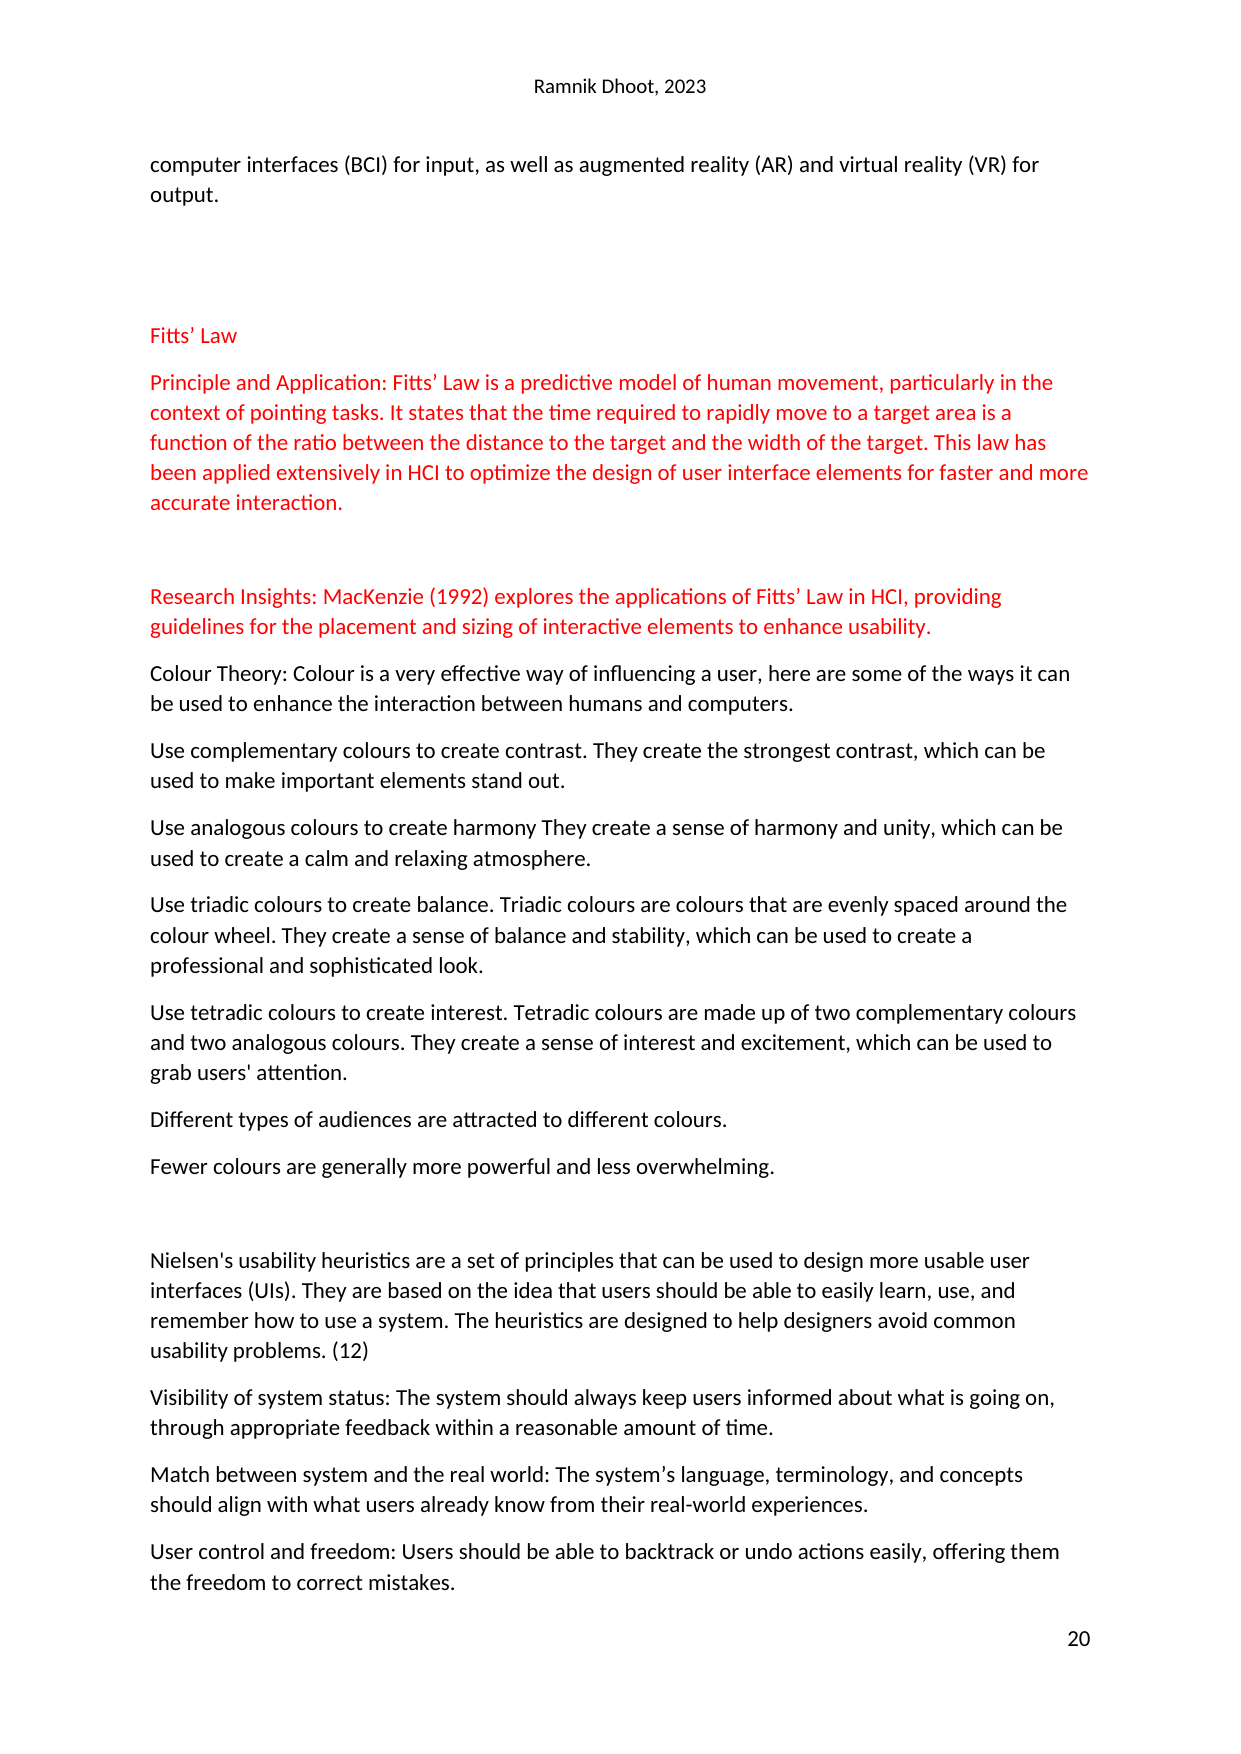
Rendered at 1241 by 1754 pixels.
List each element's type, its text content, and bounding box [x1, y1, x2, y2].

text Nielsen's usability heuristics are a set of principles that can be used to design more usable user interfaces (UIs). They are based on the idea that users should be able to easily learn, use, and remember how to use a system. The heuristics are designed to help designers avoid common usability problems. (12) [150, 1246, 1090, 1364]
text Colour Theory: Colour is a very effective way of influencing a user, here are some of the ways it can be used to enhance the interaction between humans and computers. [150, 659, 1090, 718]
text Use triadic colours to create balance. Triadic colours are colours that are evenly spaced around the colour wheel. They create a sense of balance and stability, which can be used to create a professional and sophisticated look. [150, 891, 1090, 979]
text Research Insights: MacKenzie (1992) explores the applications of Fitts’ Law in HCI, providing guidelines for the placement and sizing of interactive elements to enhance usability. [150, 582, 1090, 641]
text Use tetradic colours to create interest. Tetradic colours are made up of two complementary colours and two analogous colours. They create a sense of interest and excitement, which can be used to grab users' attention. [150, 998, 1090, 1086]
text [150, 150, 1090, 208]
text Different types of audiences are attracted to different colours. [150, 1105, 1090, 1133]
text User control and freedom: Users should be able to backtrack or undo actions easily, offering them the freedom to correct mistakes. [150, 1537, 1090, 1596]
text Use complementary colours to create contrast. They create the strongest contrast, which can be used to make important elements stand out. [150, 736, 1090, 795]
text Use analogous colours to create harmony They create a sense of harmony and unity, which can be used to create a calm and relaxing atmosphere. [150, 813, 1090, 872]
text Fitts’ Law [150, 321, 1090, 349]
text Fewer colours are generally more powerful and less overwhelming. [150, 1152, 1090, 1180]
text Match between system and the real world: The system’s language, terminology, and concepts should align with what users already know from their real-world experiences. [150, 1460, 1090, 1519]
text Visibility of system status: The system should always keep users informed about what is going on, through appropriate feedback within a reasonable amount of time. [150, 1383, 1090, 1442]
text Principle and Application: Fitts’ Law is a predictive model of human movement, particularly in the context of pointing tasks. It states that the time required to rapidly move to a target area is a function of the ratio between the distance to the target and the width of the target. This law has been applied extensively in HCI to optimize the design of user interface elements for faster and more accurate interaction. [150, 368, 1090, 517]
